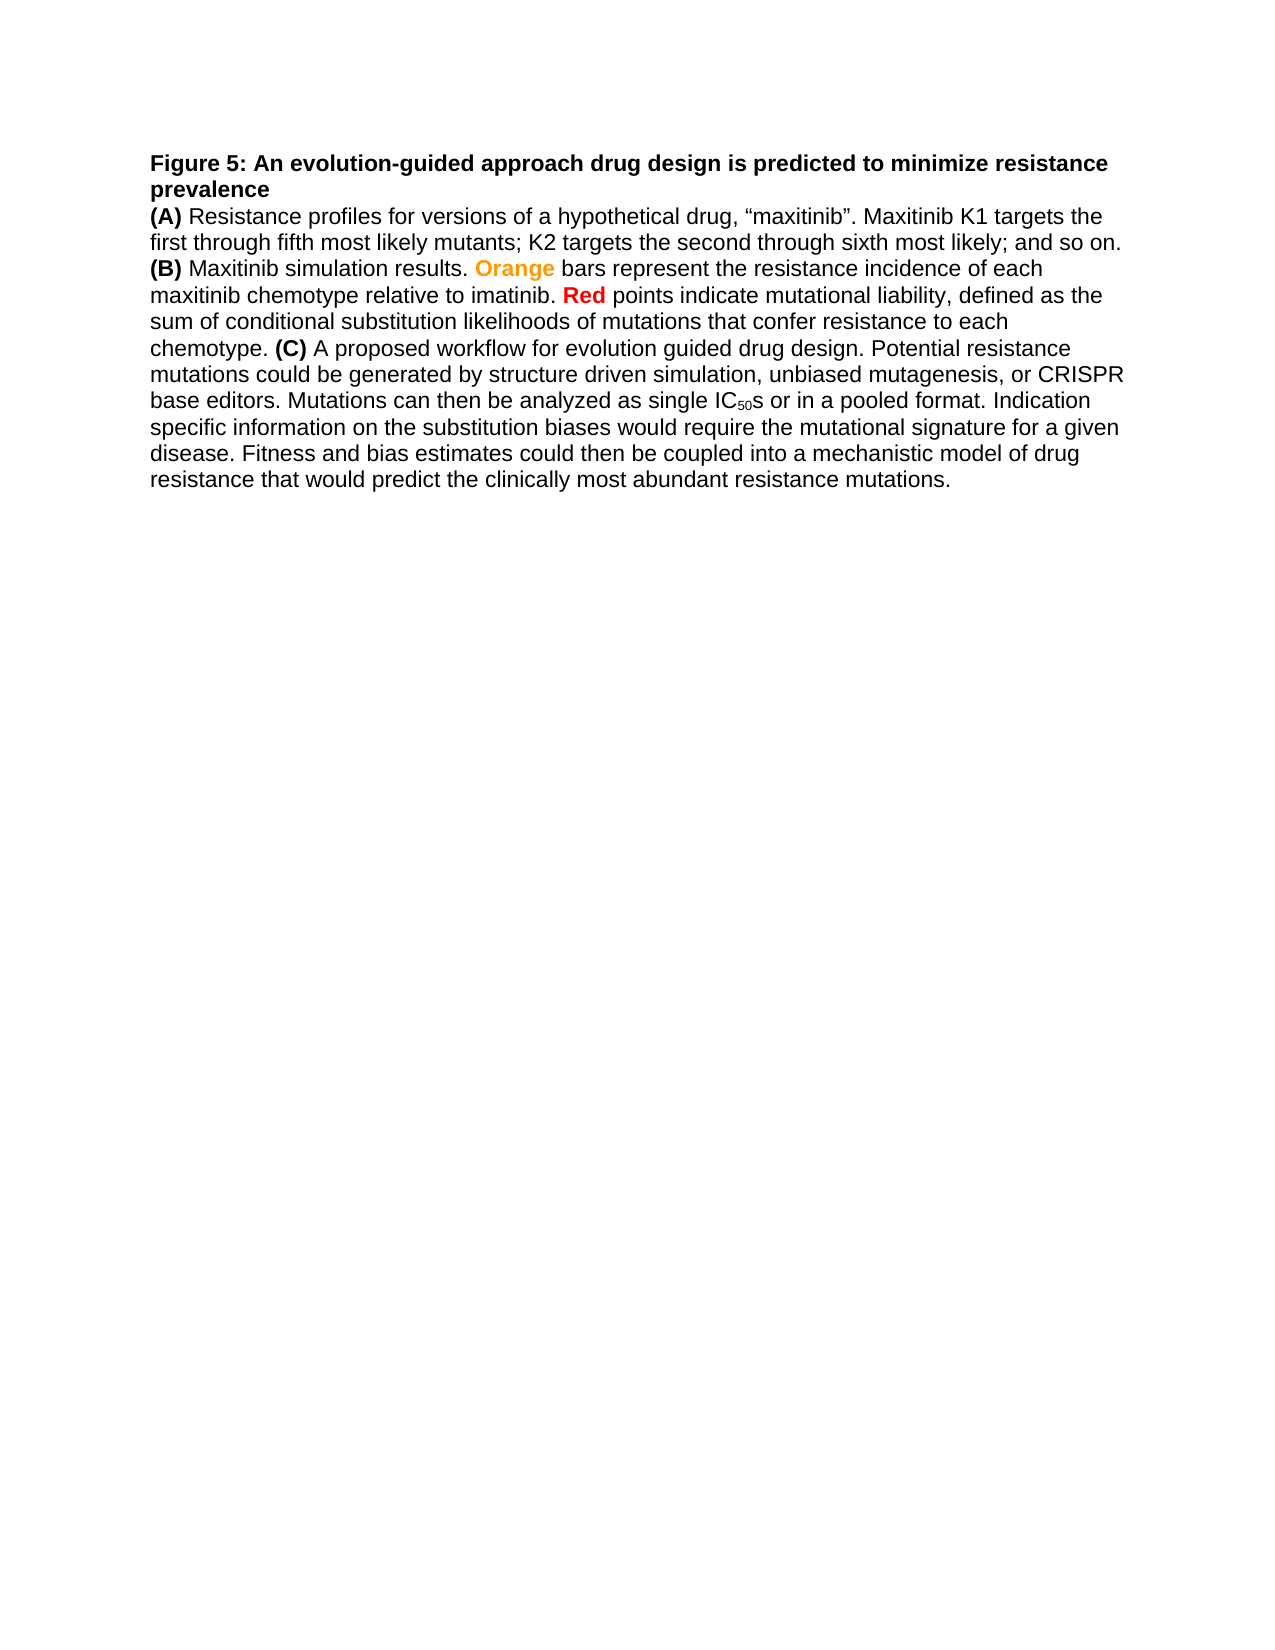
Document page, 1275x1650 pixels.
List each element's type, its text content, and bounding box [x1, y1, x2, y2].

text Figure 5: An evolution-guided approach drug design is predicted to minimize resistance prevalence [150, 150, 1125, 203]
text (A) Resistance profiles for versions of a hypothetical drug, “maxitinib”. Maxitinib K1 targets the first through fifth most likely mutants; K2 targets the second through sixth most likely; and so on. (B) Maxitinib simulation results. Orange bars represent the resistance incidence of each maxitinib chemotype relative to imatinib. Red points indicate mutational liability, defined as the sum of conditional substitution likelihoods of mutations that confer resistance to each chemotype. (C) A proposed workflow for evolution guided drug design. Potential resistance mutations could be generated by structure driven simulation, unbiased mutagenesis, or CRISPR base editors. Mutations can then be analyzed as single IC50s or in a pooled format. Indication specific information on the substitution biases would require the mutational signature for a given disease. Fitness and bias estimates could then be coupled into a mechanistic model of drug resistance that would predict the clinically most abundant resistance mutations. [150, 203, 1125, 493]
